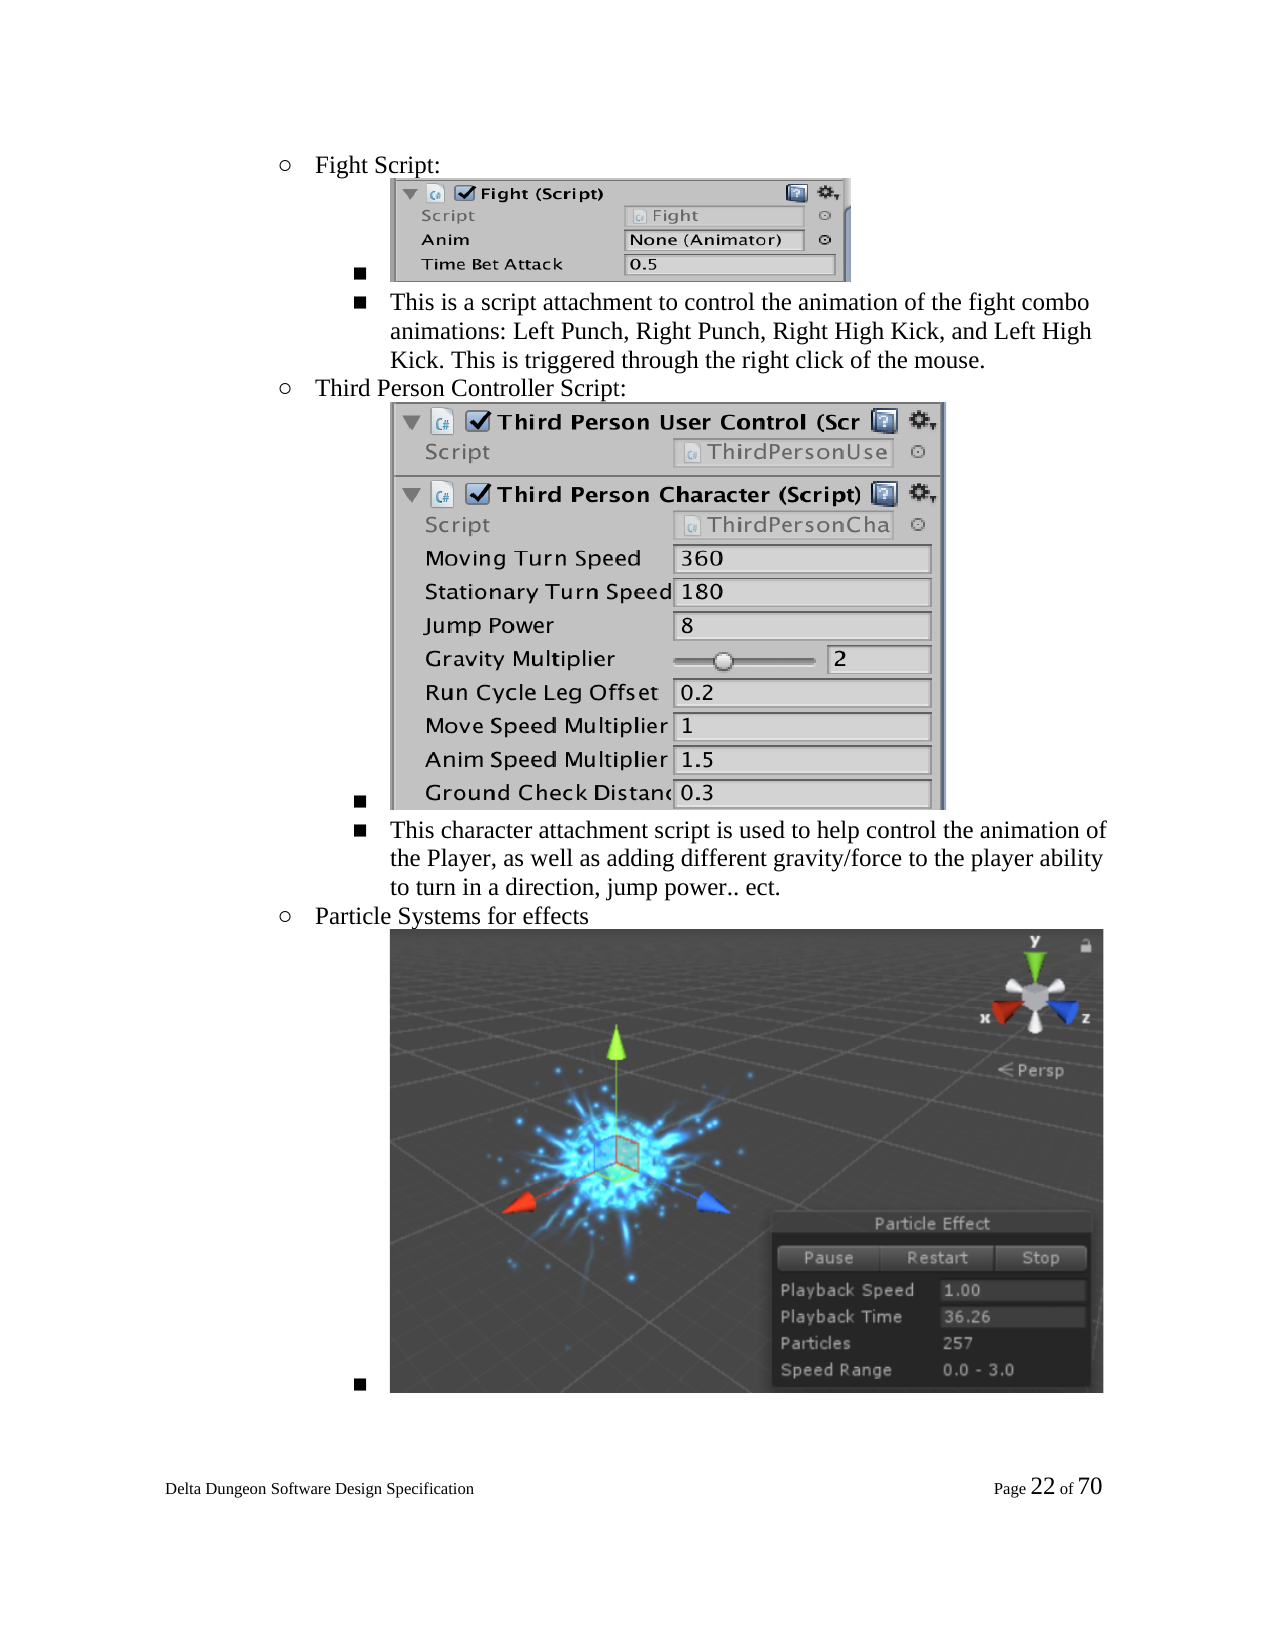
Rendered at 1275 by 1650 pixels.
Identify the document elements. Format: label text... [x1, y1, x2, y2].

list This character attachment script is used to help control the animation of the Player, as well as adding different gravity/force to the player ability to turn in a direction, jump power.. ect. [352, 815, 1110, 901]
picture [389, 929, 1104, 1393]
list Third Person Controller Script: [277, 373, 1110, 402]
list Particle Systems for effects [277, 901, 1110, 930]
picture [390, 178, 851, 282]
list This is a script attachment to control the animation of the fight combo animations: Left Punch, Right Punch, Right High Kick, and Left High Kick. This is triggered through the right click of the mouse. [352, 287, 1110, 373]
list Fight Script: [277, 150, 1110, 179]
picture [390, 402, 947, 810]
